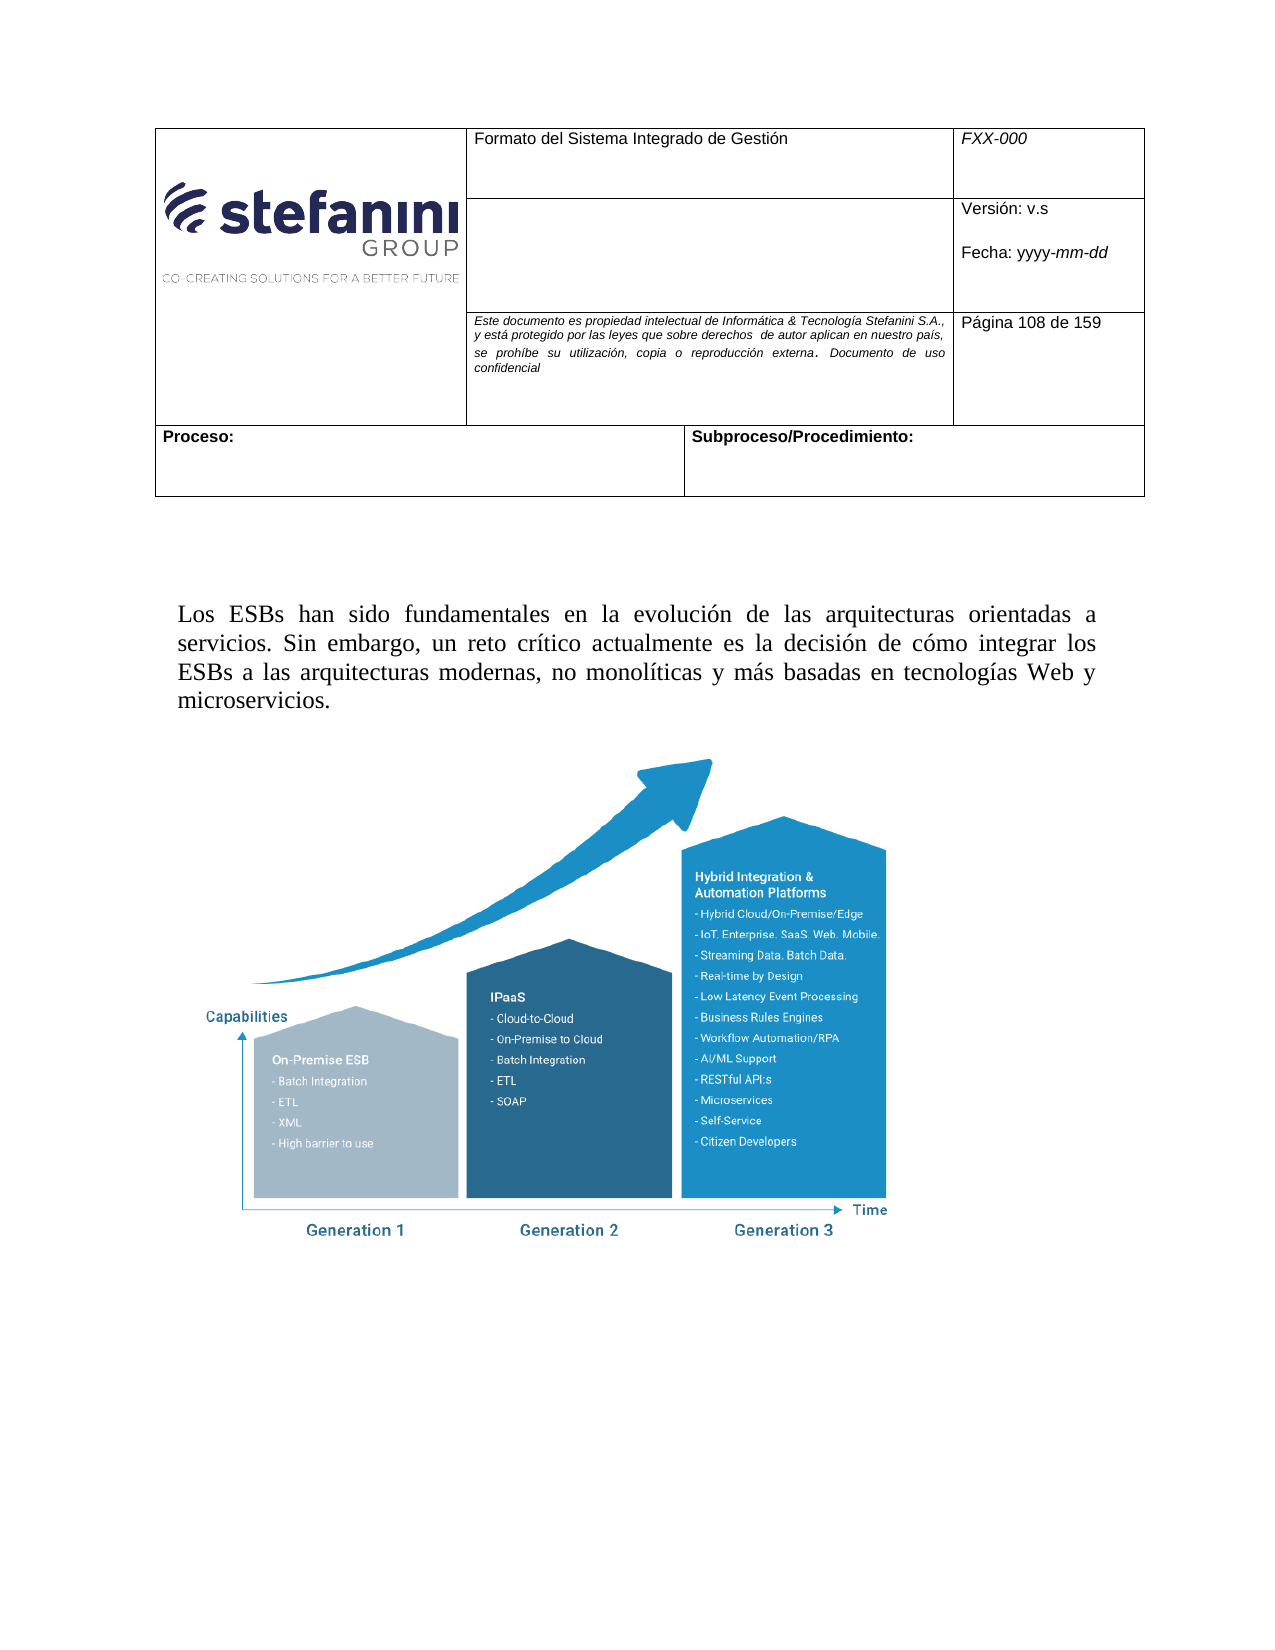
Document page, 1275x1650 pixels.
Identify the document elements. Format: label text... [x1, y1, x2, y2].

text Los ESBs han sido fundamentales en la evolución de las arquitecturas orientadas a servicios. Sin embargo, un reto crítico actualmente es la decisión de cómo integrar los ESBs a las arquitecturas modernas, no monolíticas y más basadas en tecnologías Web y microservicios. [177, 599, 1098, 714]
picture [196, 739, 919, 1259]
picture [162, 182, 460, 286]
